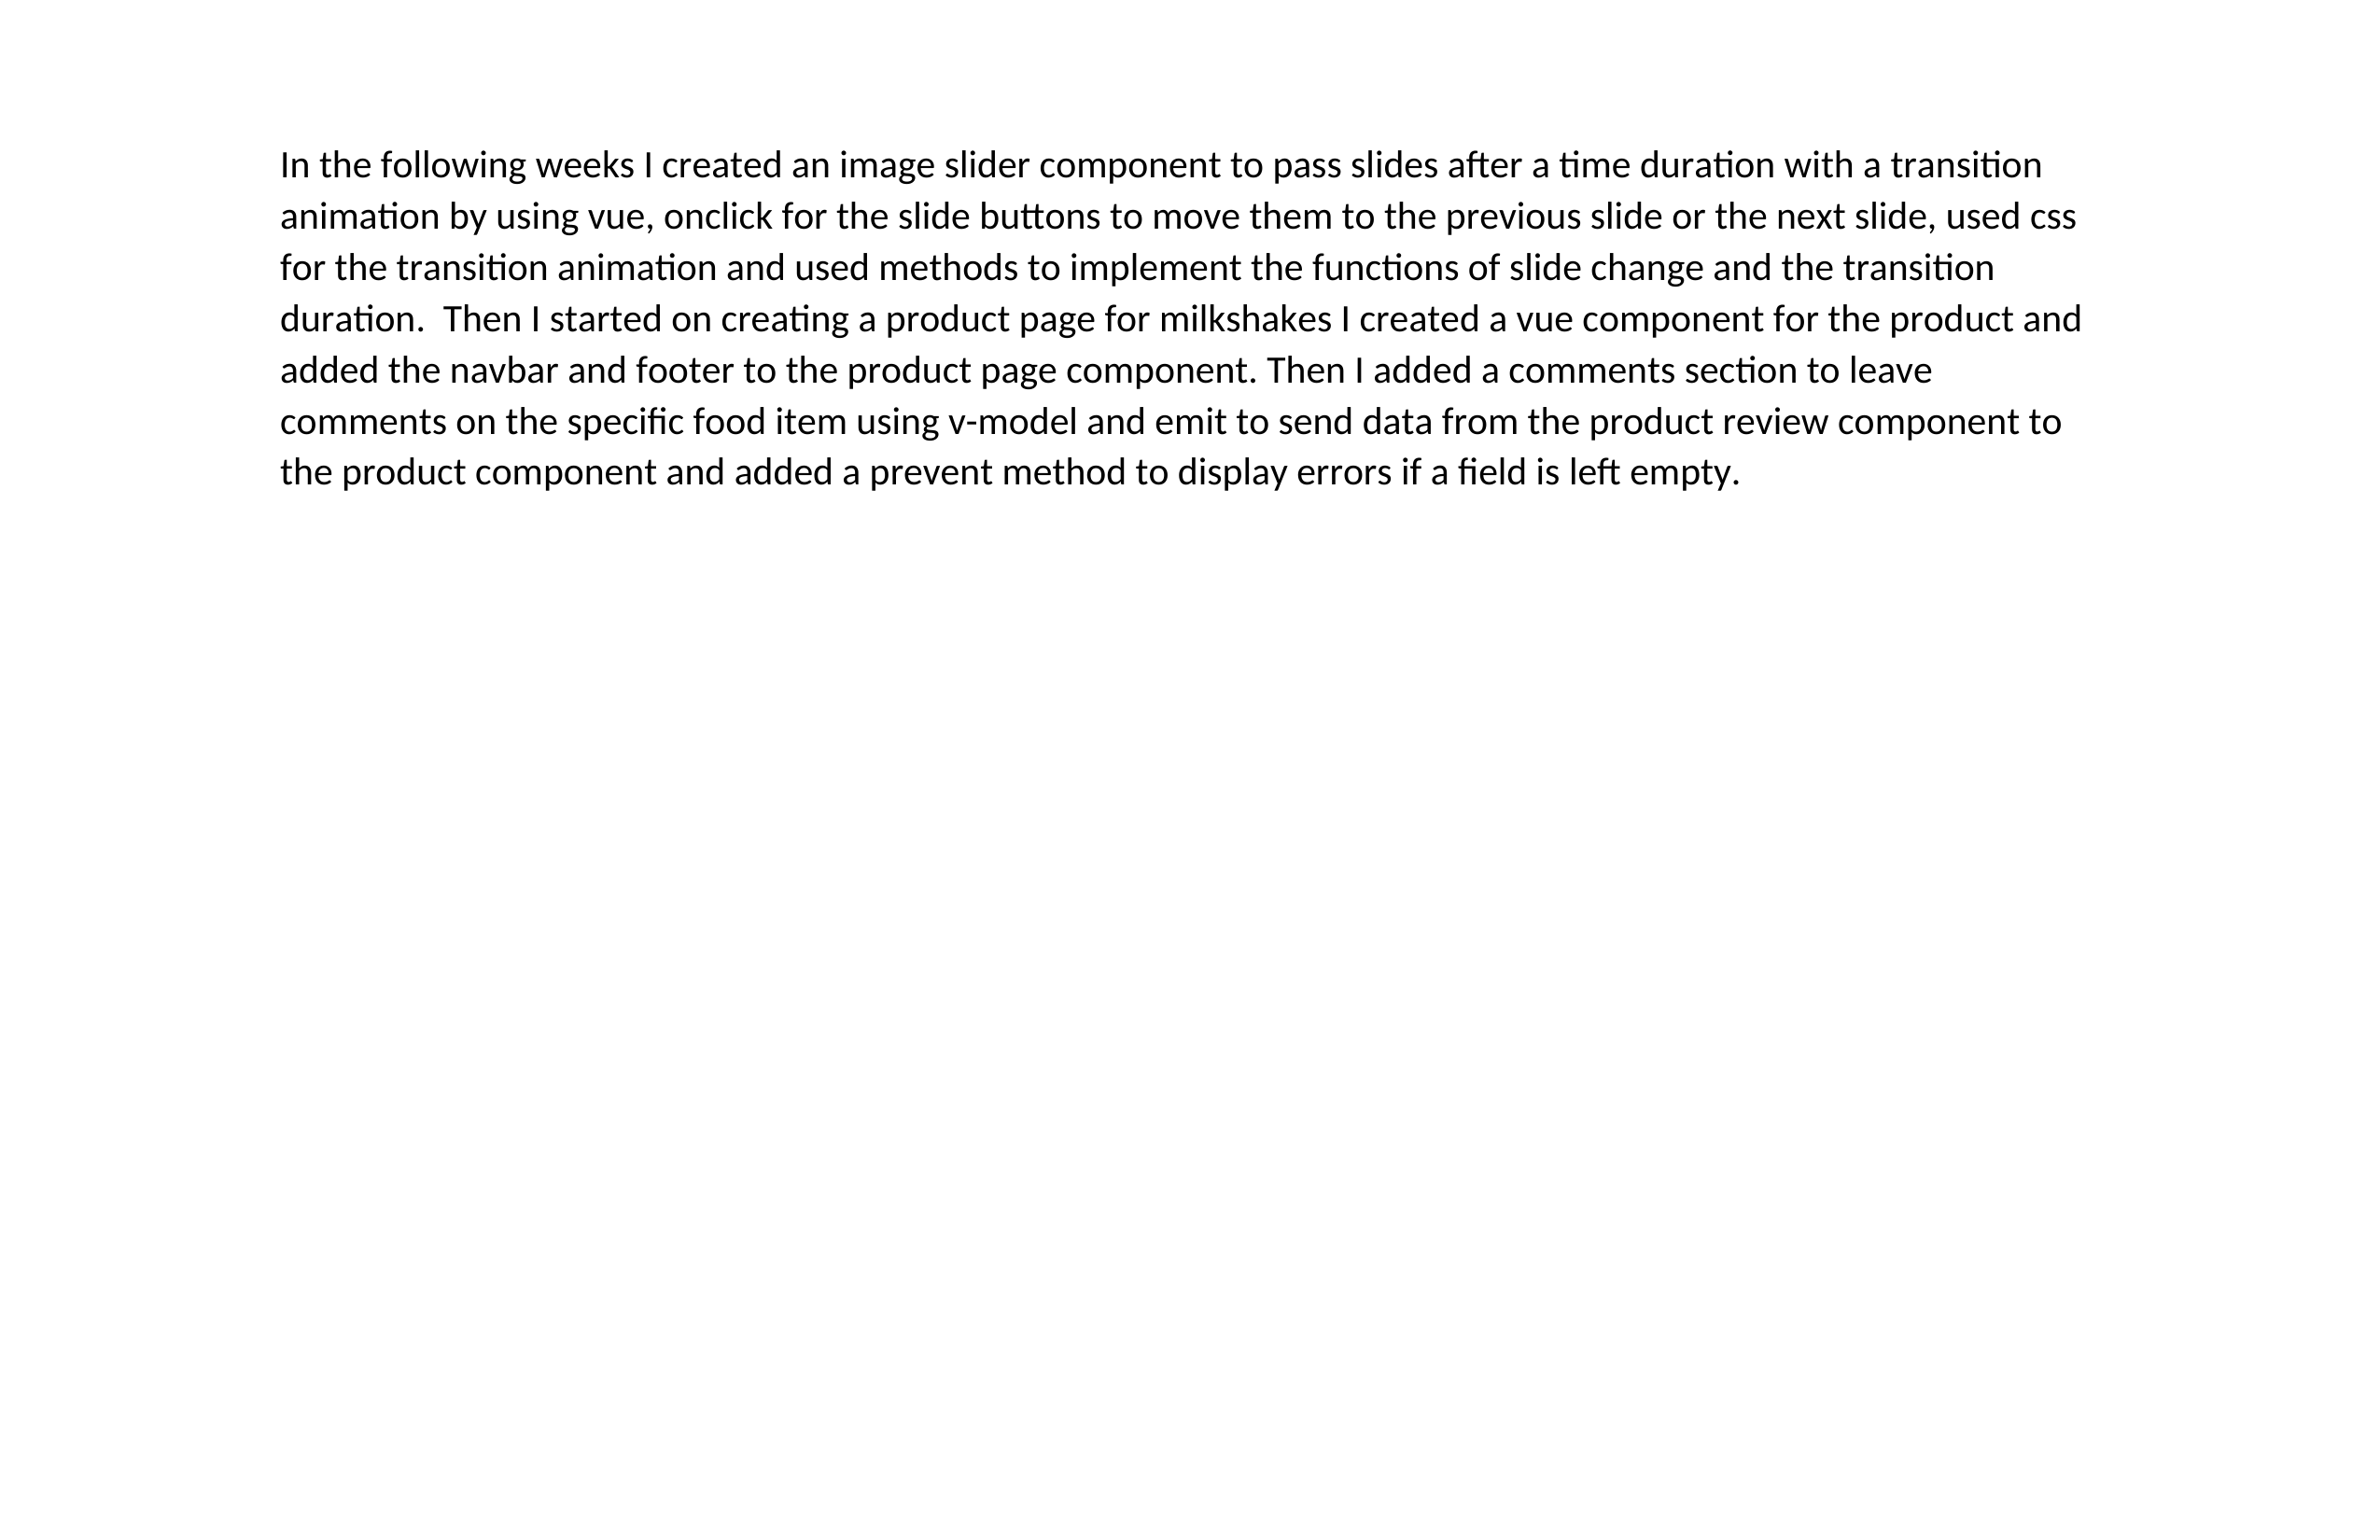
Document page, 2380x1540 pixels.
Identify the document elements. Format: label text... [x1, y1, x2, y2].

text In the following weeks I created an image slider component to pass slides after a time duration with a transition animation by using vue, onclick for the slide buttons to move them to the previous slide or the next slide, used css for the transition animation and used methods to implement the functions of slide change and the transition duration. Then I started on creating a product page for milkshakes I created a vue component for the product and added the navbar and footer to the product page component. Then I added a comments section to leave comments on the specific food item using v-model and emit to send data from the product review component to the product component and added a prevent method to display errors if a field is left empty. [280, 140, 2100, 495]
